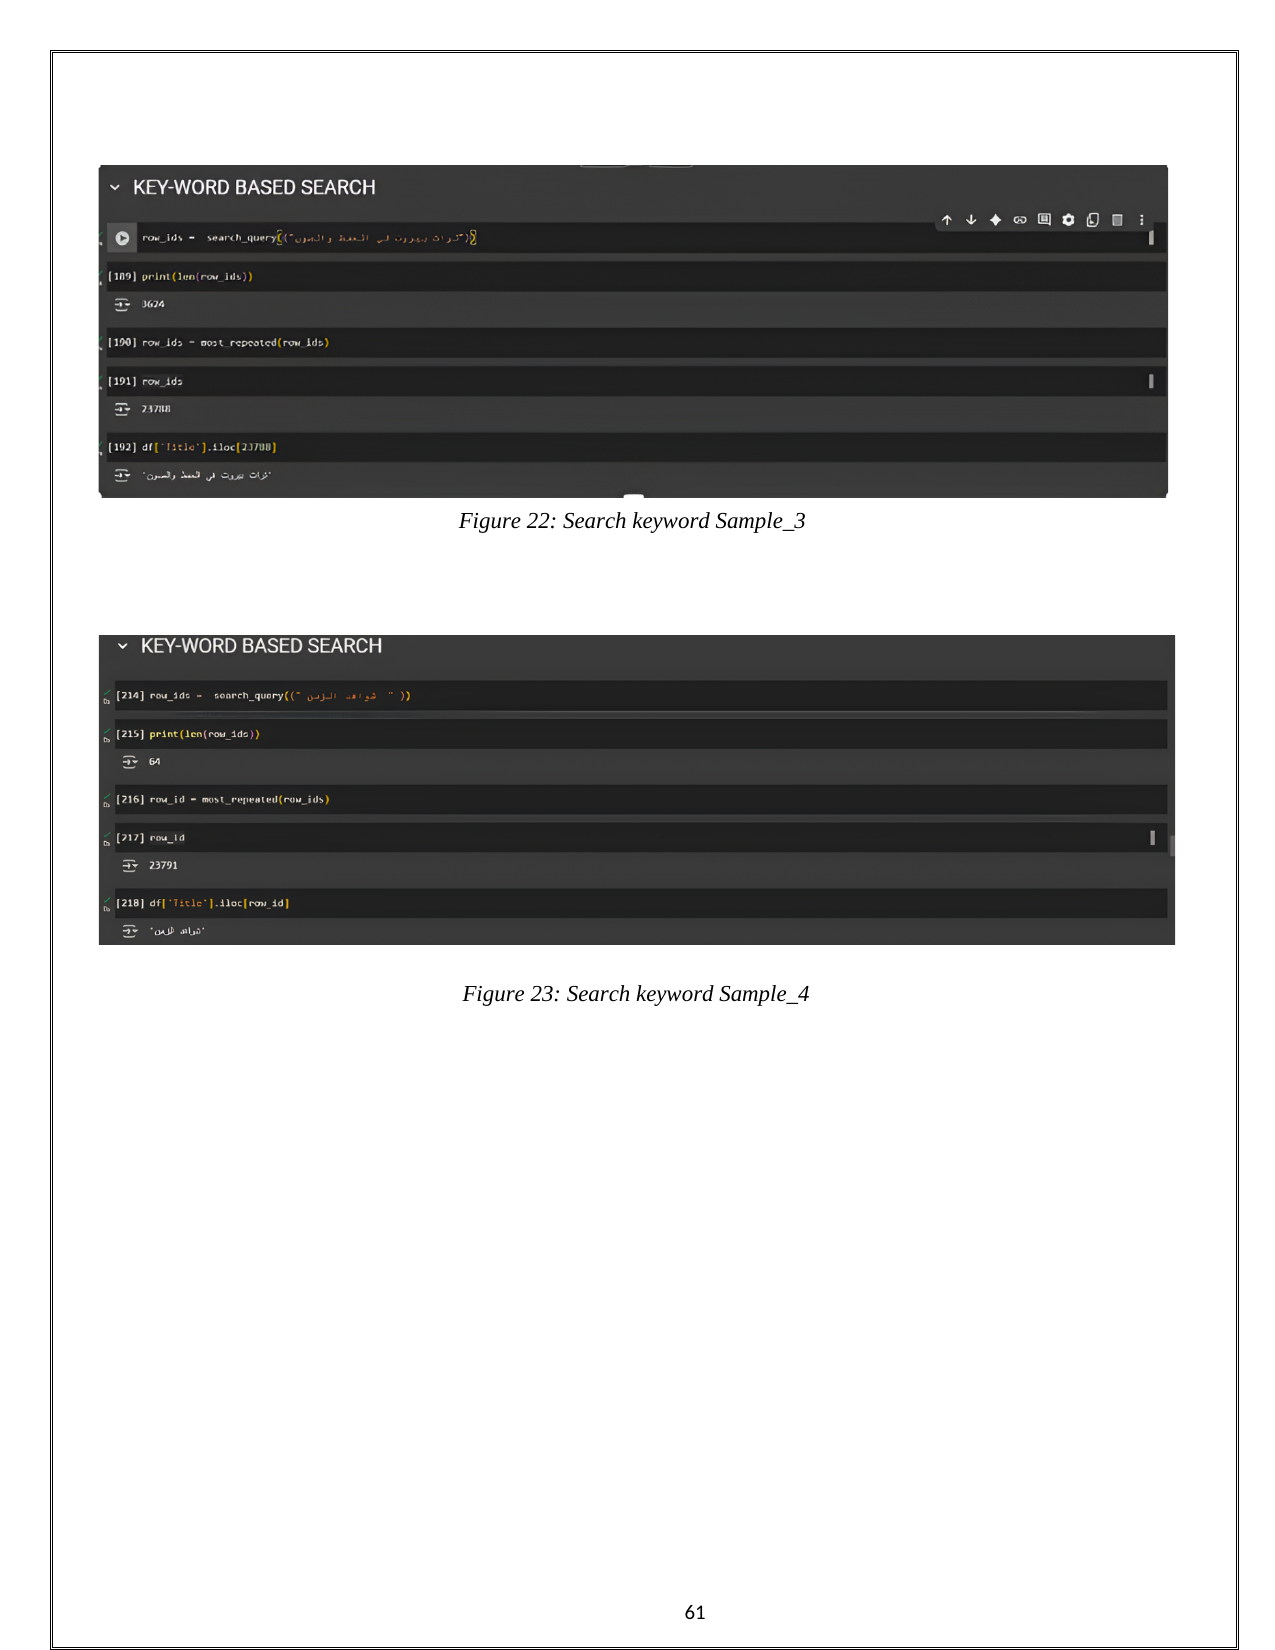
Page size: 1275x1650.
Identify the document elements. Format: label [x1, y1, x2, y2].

picture [98, 635, 1176, 945]
picture [98, 165, 1169, 498]
